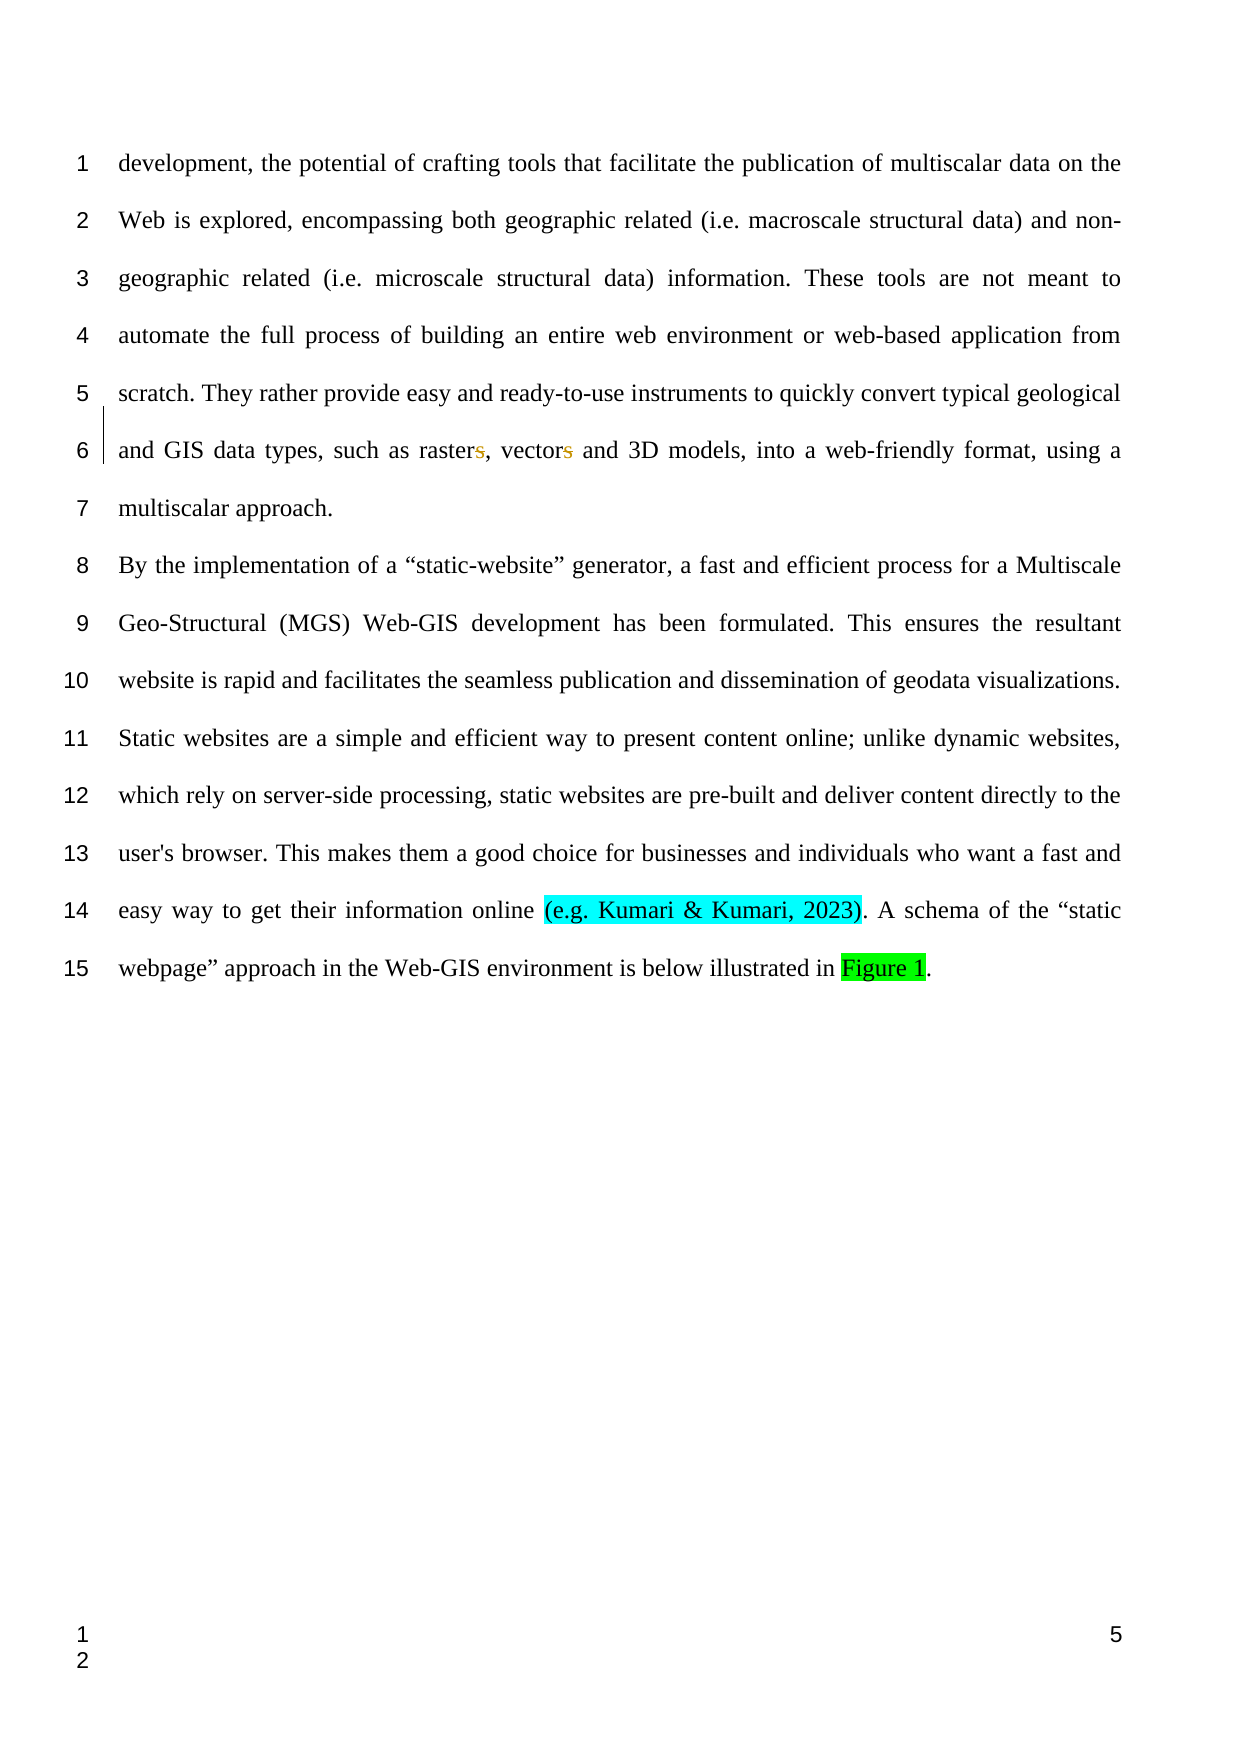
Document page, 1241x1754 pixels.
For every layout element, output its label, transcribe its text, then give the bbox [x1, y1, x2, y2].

text By the implementation of a “static-website” generator, a fast and efficient process for a Multiscale Geo-Structural (MGS) Web-GIS development has been formulated. This ensures the resultant website is rapid and facilitates the seamless publication and dissemination of geodata visualizations. Static websites are a simple and efficient way to present content online; unlike dynamic websites, which rely on server-side processing, static websites are pre-built and deliver content directly to the user's browser. This makes them a good choice for businesses and individuals who want a fast and easy way to get their information online (e.g. Kumari & Kumari, 2023). A schema of the “static webpage” approach in the Web-GIS environment is below illustrated in Figure 1. [118, 550, 1122, 981]
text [118, 148, 1122, 521]
